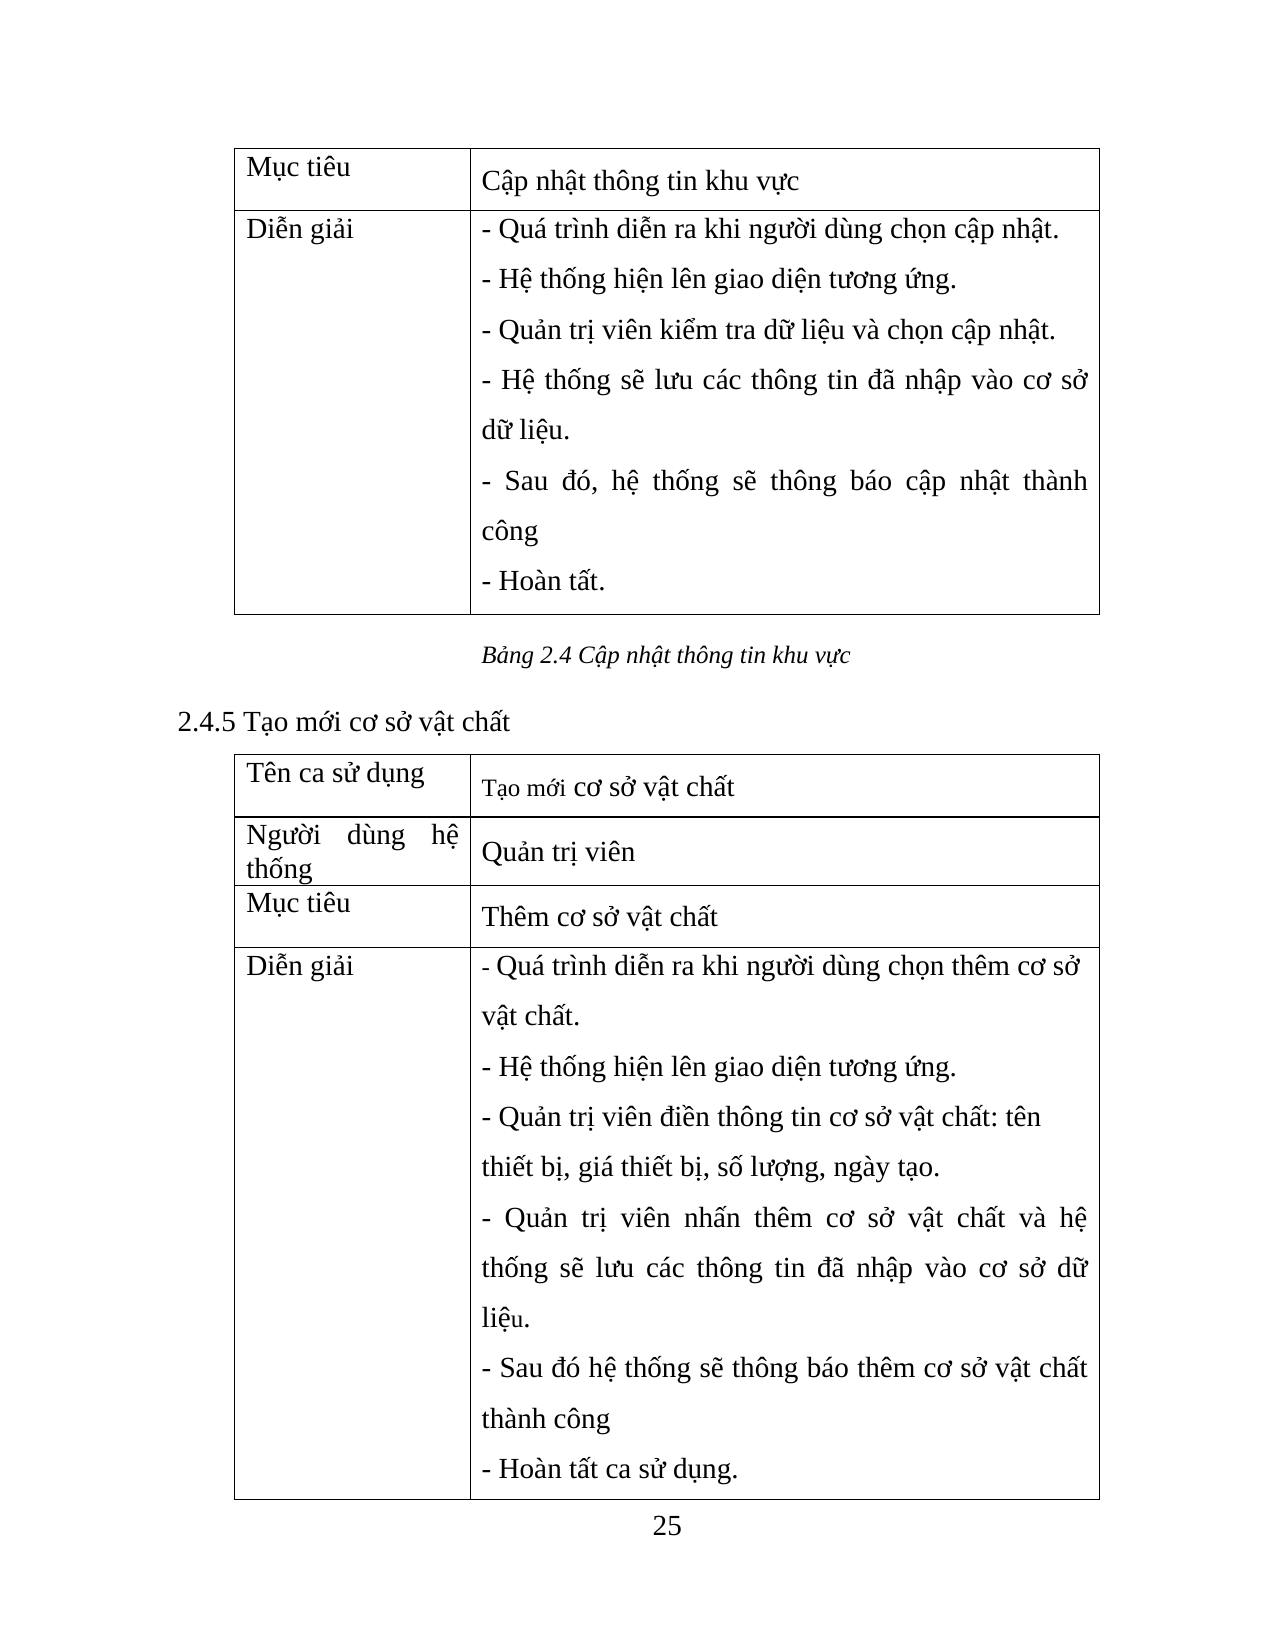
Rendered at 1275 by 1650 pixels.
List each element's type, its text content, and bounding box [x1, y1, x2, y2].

table_cell - Quá trình diễn ra khi người dùng chọn cập nhật. - Hệ thống hiện lên giao diện tương ứng. - Quản trị viên kiểm tra dữ liệu và chọn cập nhật. - Hệ thống sẽ lưu các thông tin đã nhập vào cơ sở dữ liệu. - Sau đó, hệ thống sẽ thông báo cập nhật thành công - Hoàn tất. [471, 211, 1099, 614]
table_header Tên ca sử dụng [235, 755, 470, 816]
table_cell Người dùng hệ thống [235, 818, 470, 884]
table_cell Diễn giải [235, 948, 470, 1499]
table_cell Mục tiêu [235, 149, 470, 210]
text 2.4.5 Tạo mới cơ sở vật chất [177, 704, 1157, 737]
table_cell Thêm cơ sở vật chất [471, 886, 1099, 947]
table_cell Diễn giải [235, 211, 470, 614]
table_cell Mục tiêu [235, 886, 470, 947]
table_header Tạo mới cơ sở vật chất [471, 755, 1099, 816]
table_cell Cập nhật thông tin khu vực [471, 149, 1099, 210]
table_cell - Quá trình diễn ra khi người dùng chọn thêm cơ sở vật chất. - Hệ thống hiện lên giao diện tương ứng. - Quản trị viên điền thông tin cơ sở vật chất: tên thiết bị, giá thiết bị, số lượng, ngày tạo. - Quản trị viên nhấn thêm cơ sở vật chất và hệ thống sẽ lưu các thông tin đã nhập vào cơ sở dữ liệu. - Sau đó hệ thống sẽ thông báo thêm cơ sở vật chất thành công - Hoàn tất ca sử dụng. [471, 948, 1099, 1499]
table_cell Quản trị viên [471, 818, 1099, 884]
